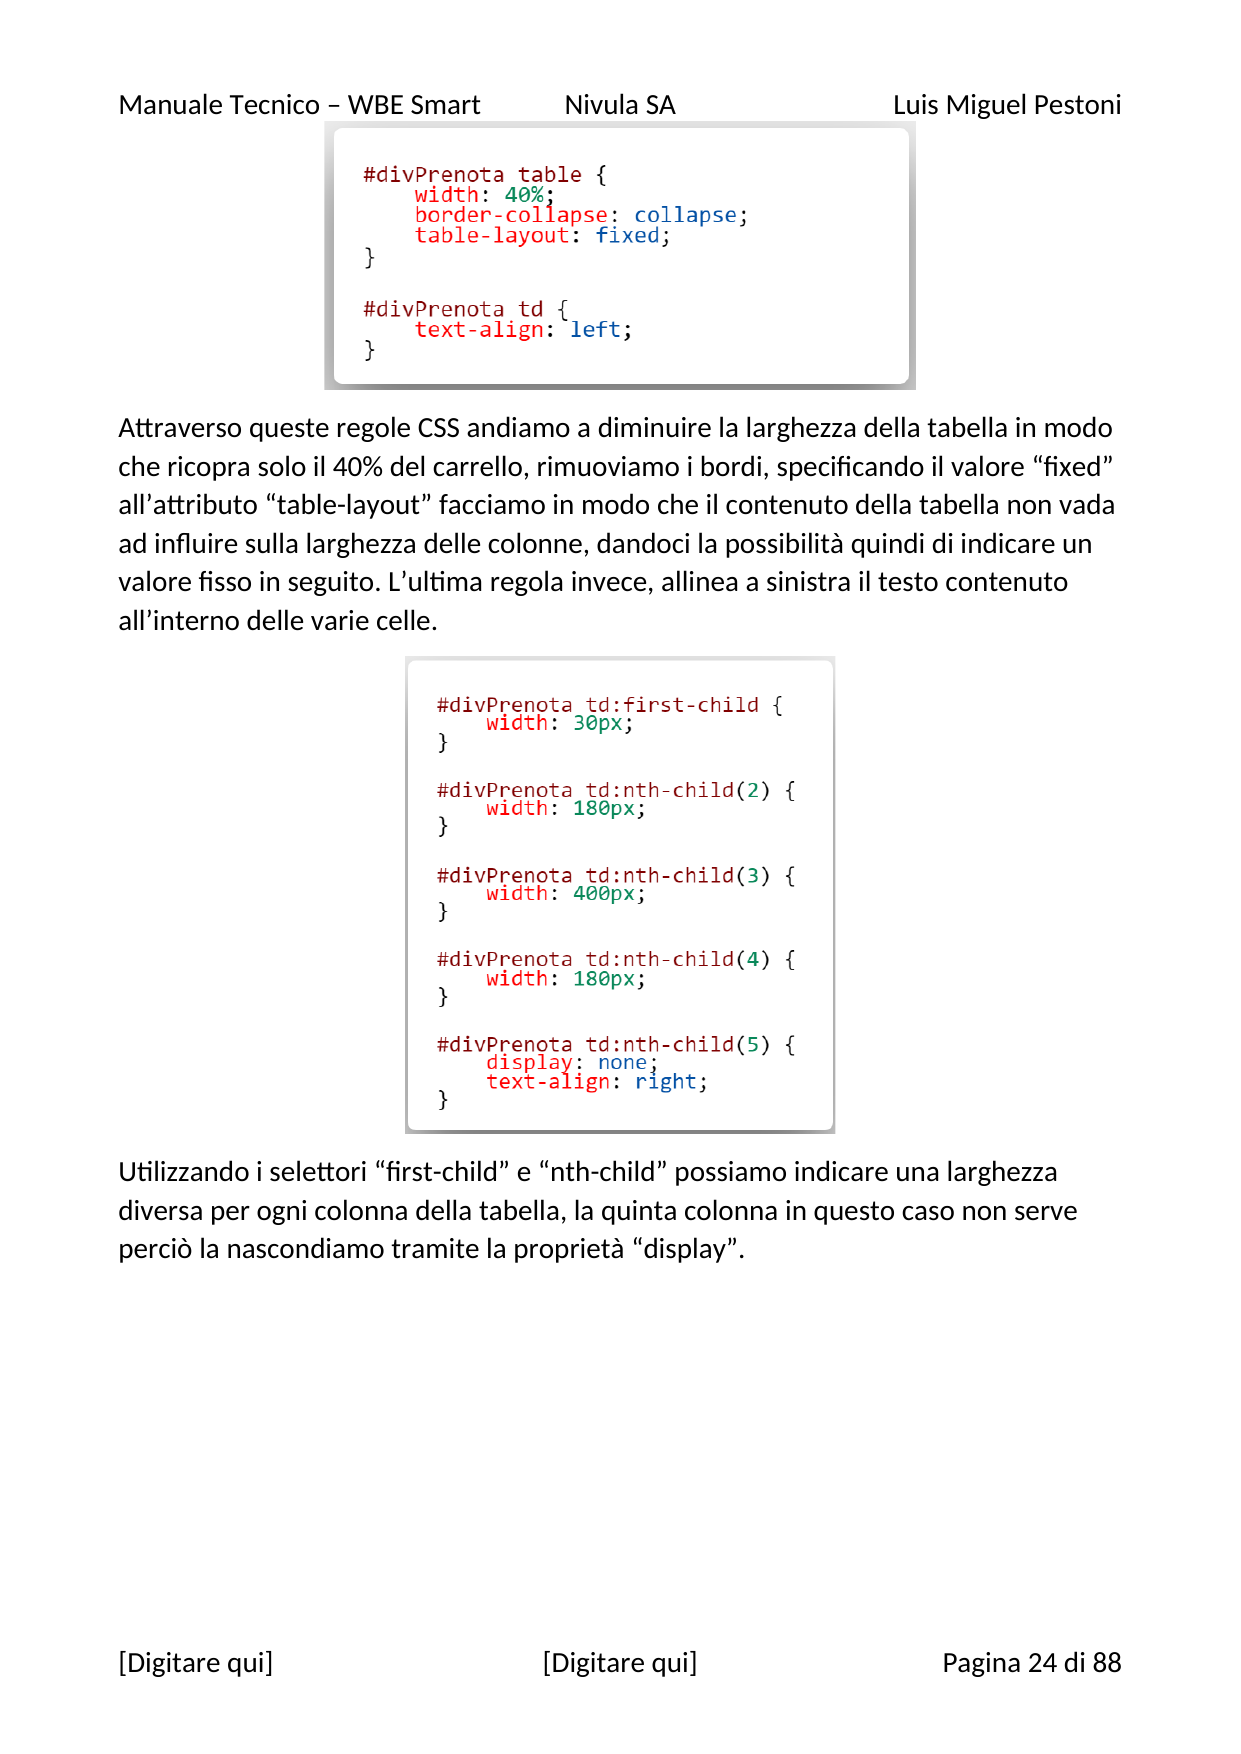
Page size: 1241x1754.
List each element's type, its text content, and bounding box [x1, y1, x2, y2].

text Attraverso queste regole CSS andiamo a diminuire la larghezza della tabella in modo che ricopra solo il 40% del carrello, rimuoviamo i bordi, specificando il valore “fixed” all’attributo “table-layout” facciamo in modo che il contenuto della tabella non vada ad influire sulla larghezza delle colonne, dandoci la possibilità quindi di indicare un valore fisso in seguito. L’ultima regola invece, allinea a sinistra il testo contenuto all’interno delle varie celle. [118, 409, 1122, 637]
text Utilizzando i selettori “first-child” e “nth-child” possiamo indicare una larghezza diversa per ogni colonna della tabella, la quinta colonna in questo caso non serve perciò la nascondiamo tramite la proprietà “display”. [118, 1153, 1122, 1266]
picture [405, 656, 836, 1134]
picture [324, 121, 916, 390]
